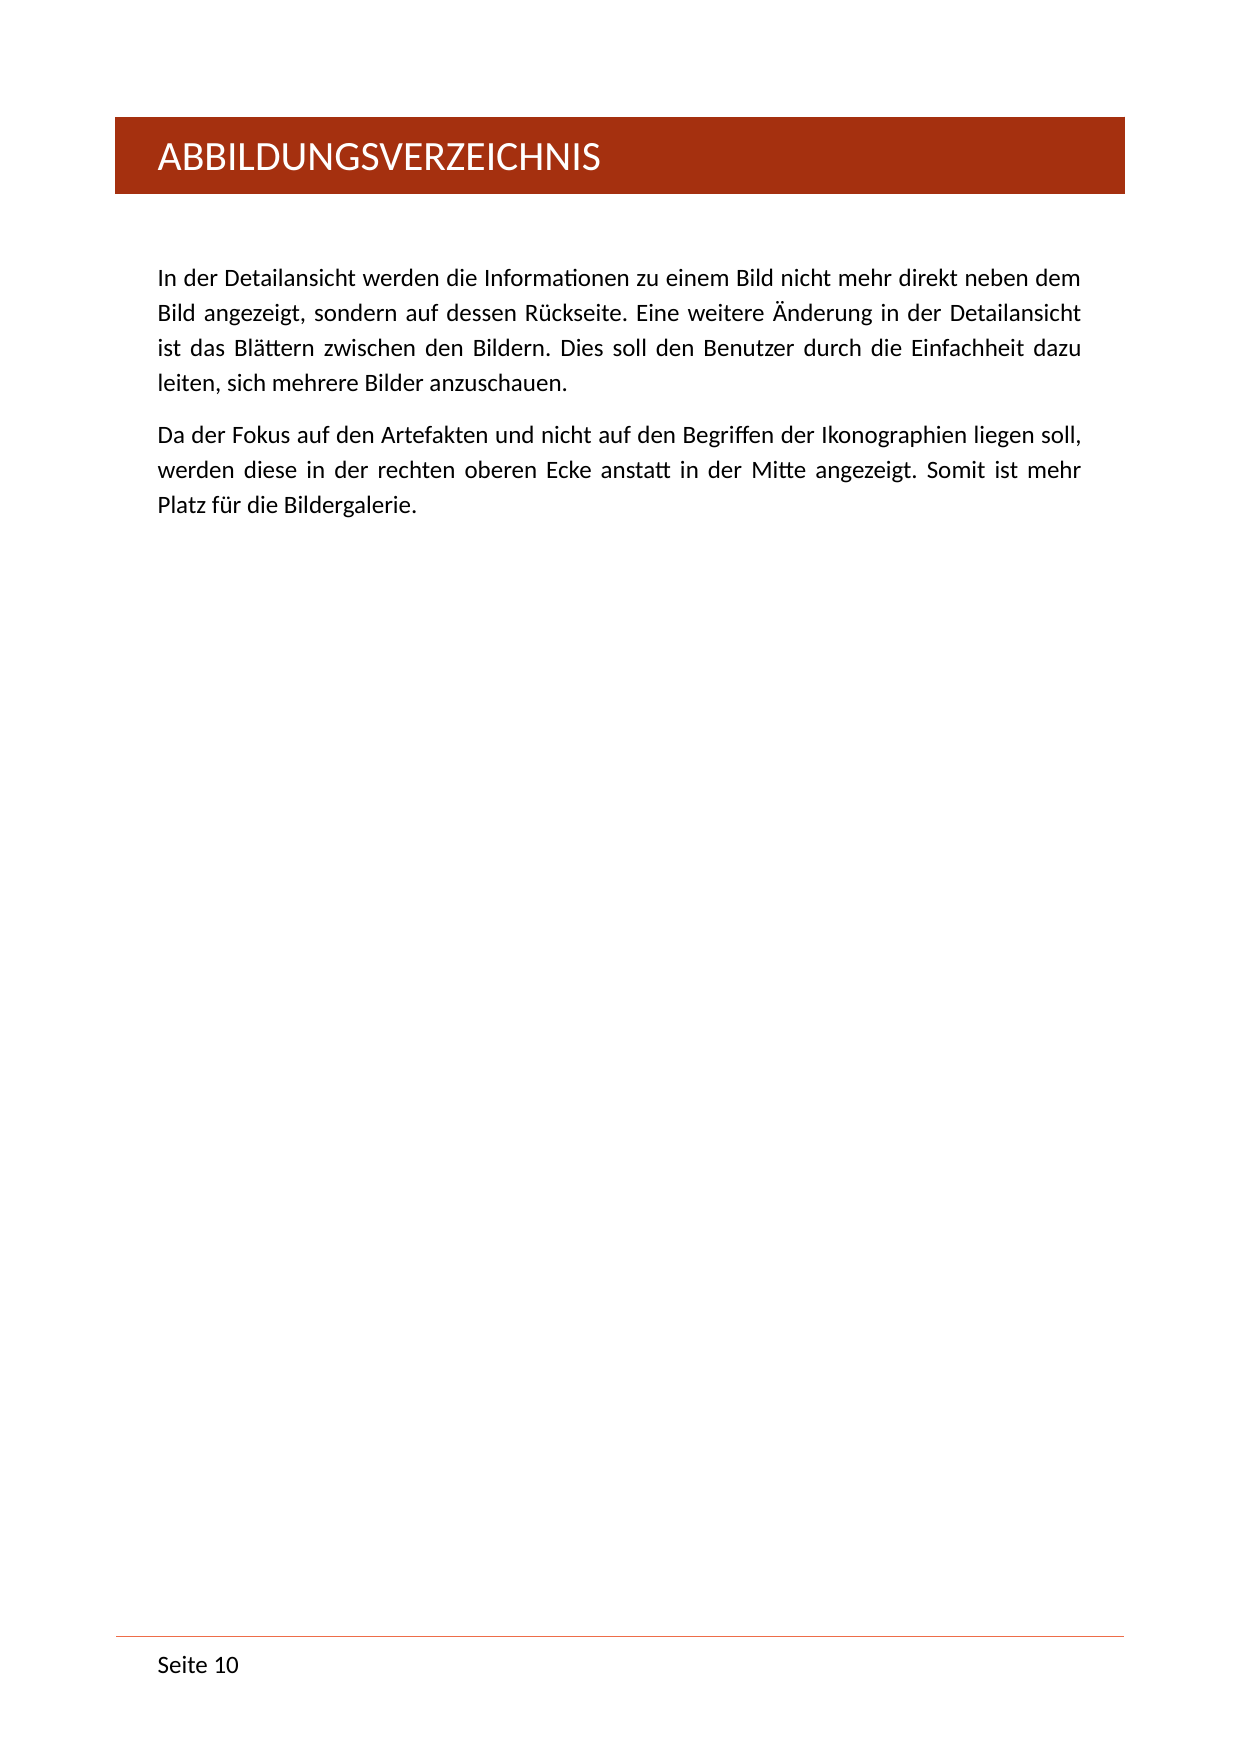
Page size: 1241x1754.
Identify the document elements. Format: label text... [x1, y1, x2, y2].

text Da der Fokus auf den Artefakten und nicht auf den Begriffen der Ikonographien liegen soll, werden diese in der rechten oberen Ecke anstatt in der Mitte angezeigt. Somit ist mehr Platz für die Bildergalerie. [157, 419, 1083, 520]
text In der Detailansicht werden die Informationen zu einem Bild nicht mehr direkt neben dem Bild angezeigt, sondern auf dessen Rückseite. Eine weitere Änderung in der Detailansicht ist das Blättern zwischen den Bildern. Dies soll den Benutzer durch die Einfachheit dazu leiten, sich mehrere Bilder anzuschauen. [157, 262, 1083, 398]
